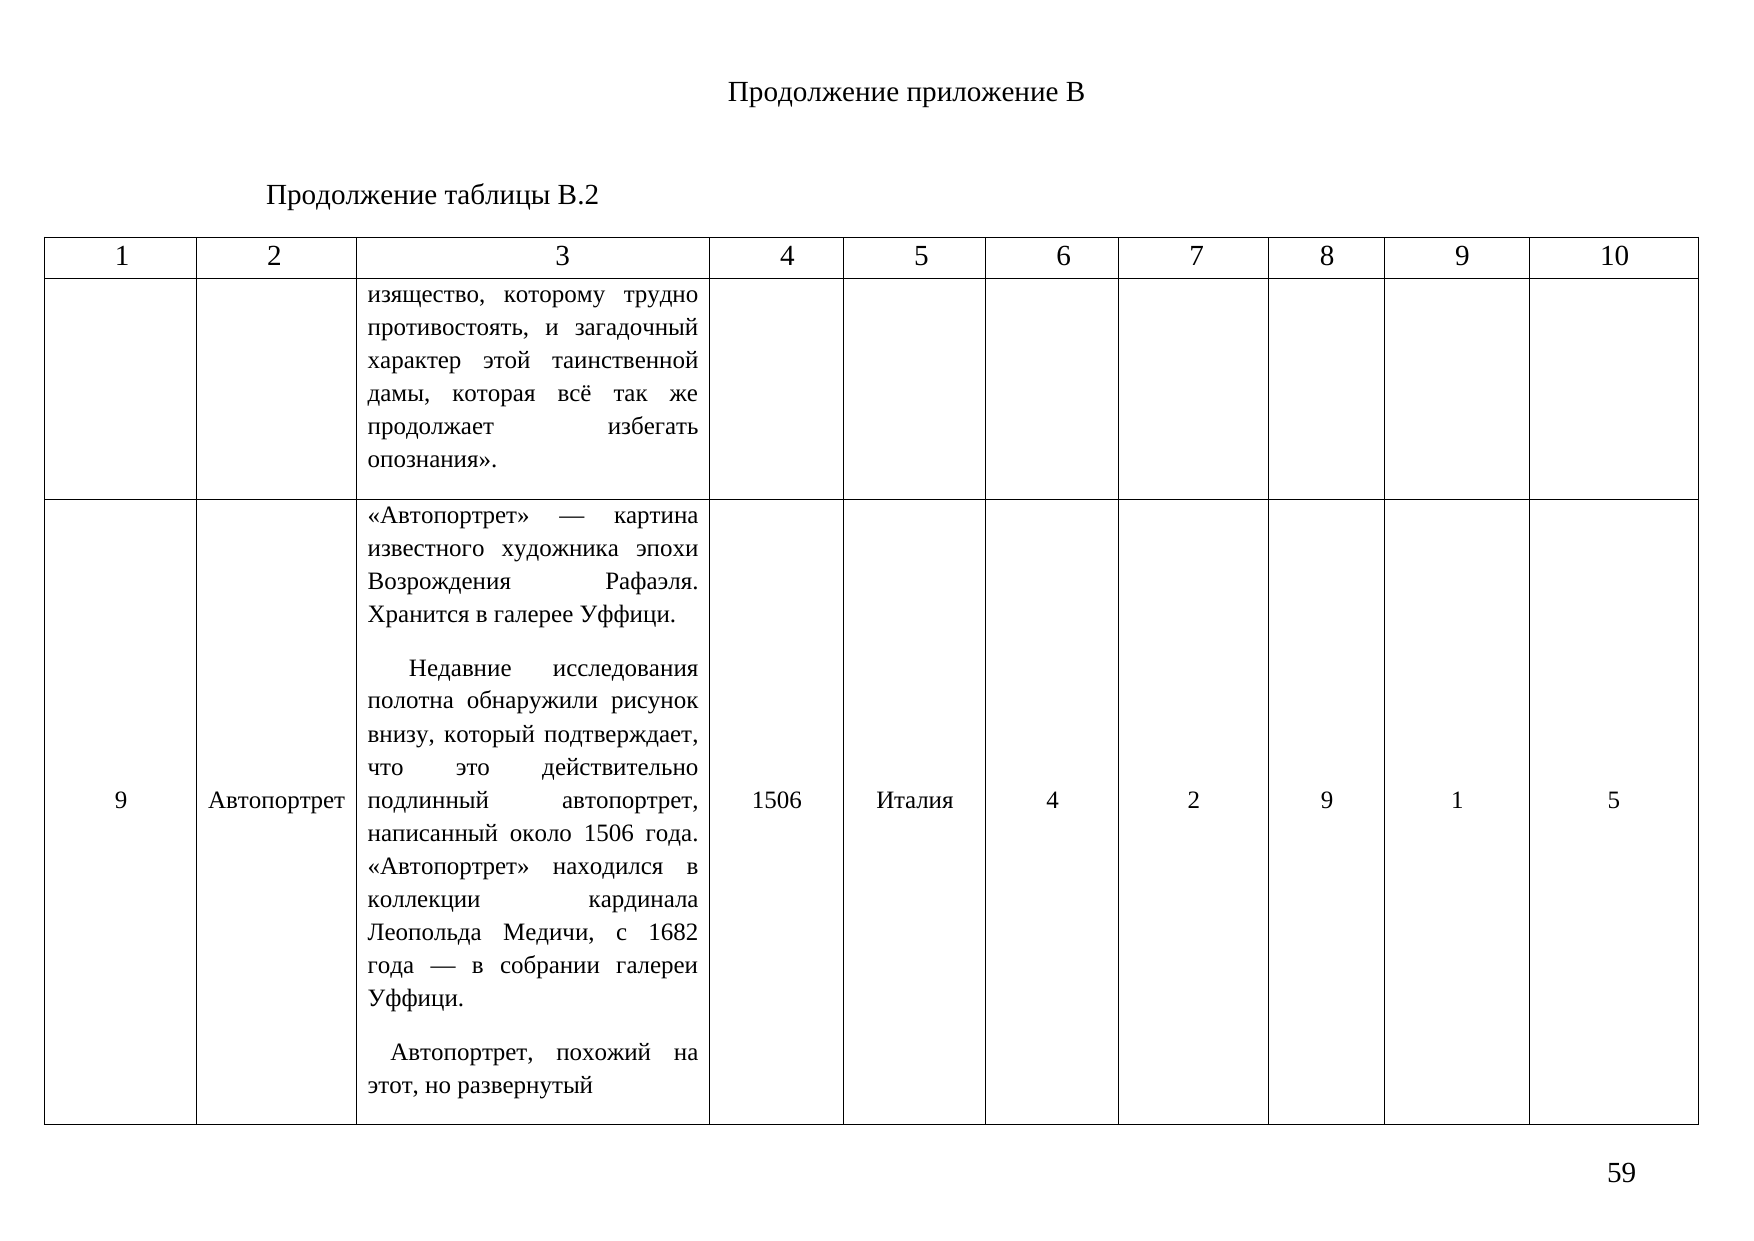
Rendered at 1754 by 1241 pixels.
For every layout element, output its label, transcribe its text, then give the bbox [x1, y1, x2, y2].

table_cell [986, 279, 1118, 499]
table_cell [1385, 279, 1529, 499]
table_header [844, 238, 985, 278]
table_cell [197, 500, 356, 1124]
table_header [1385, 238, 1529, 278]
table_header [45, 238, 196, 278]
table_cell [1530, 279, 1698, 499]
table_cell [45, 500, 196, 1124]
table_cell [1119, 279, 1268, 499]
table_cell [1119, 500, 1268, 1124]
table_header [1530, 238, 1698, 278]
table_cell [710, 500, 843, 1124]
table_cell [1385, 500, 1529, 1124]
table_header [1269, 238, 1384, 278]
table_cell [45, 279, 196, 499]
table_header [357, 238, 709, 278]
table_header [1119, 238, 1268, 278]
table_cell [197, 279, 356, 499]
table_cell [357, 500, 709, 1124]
text Продолжение таблицы В.2 [177, 177, 1636, 211]
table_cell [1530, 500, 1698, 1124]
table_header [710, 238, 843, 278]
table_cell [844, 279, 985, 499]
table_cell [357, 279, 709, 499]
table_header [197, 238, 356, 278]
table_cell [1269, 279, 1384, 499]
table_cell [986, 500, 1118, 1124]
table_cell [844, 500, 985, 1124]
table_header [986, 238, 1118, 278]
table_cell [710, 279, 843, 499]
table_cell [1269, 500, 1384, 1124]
